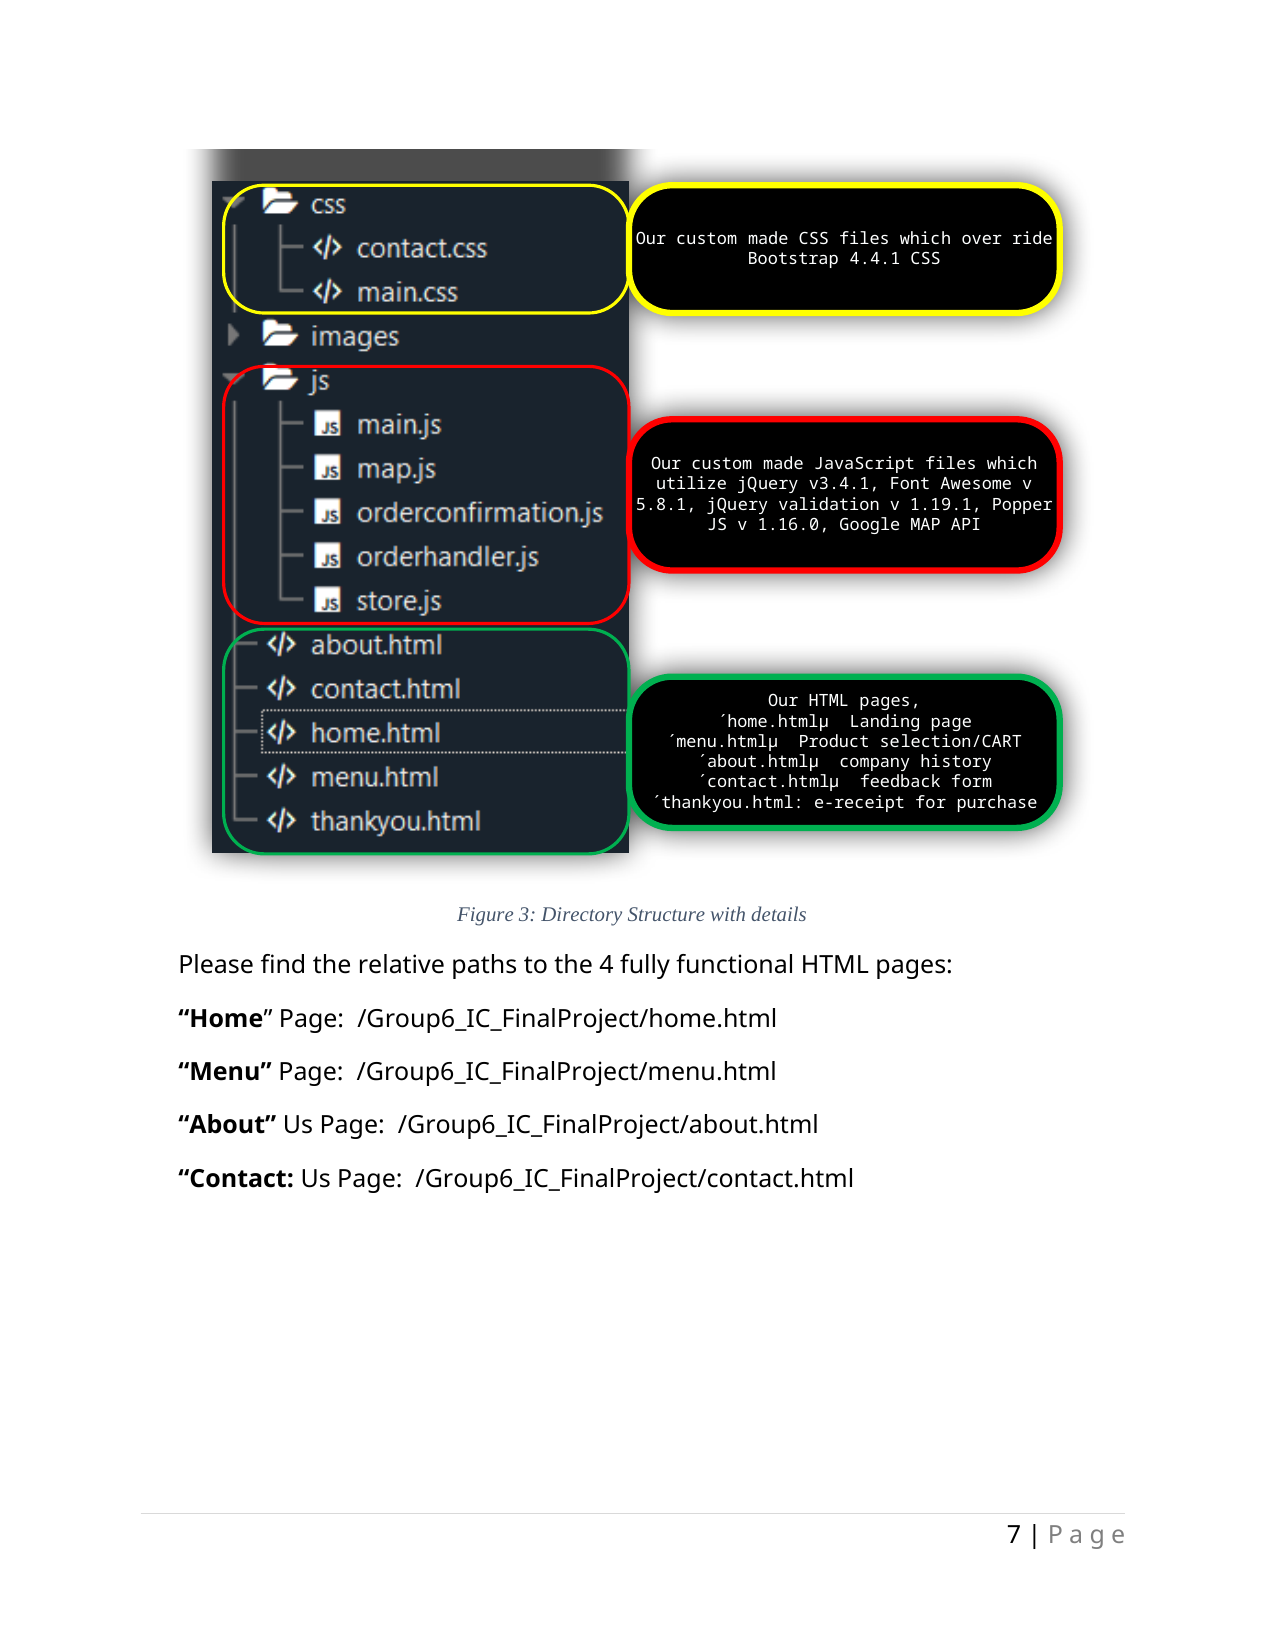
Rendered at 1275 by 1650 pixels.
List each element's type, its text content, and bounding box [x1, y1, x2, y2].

text Please find the relative paths to the 4 fully functional HTML pages: [178, 947, 1125, 981]
text “About” Us Page: /Group6_IC_FinalProject/about.html [178, 1107, 1125, 1141]
text “Home” Page: /Group6_IC_FinalProject/home.html [178, 1000, 1125, 1034]
text Figure 3: Directory Structure with details [141, 902, 1125, 926]
text “Menu” Page: /Group6_IC_FinalProject/menu.html [178, 1054, 1125, 1088]
text “Contact: Us Page: /Group6_IC_FinalProject/contact.html [178, 1161, 1125, 1194]
